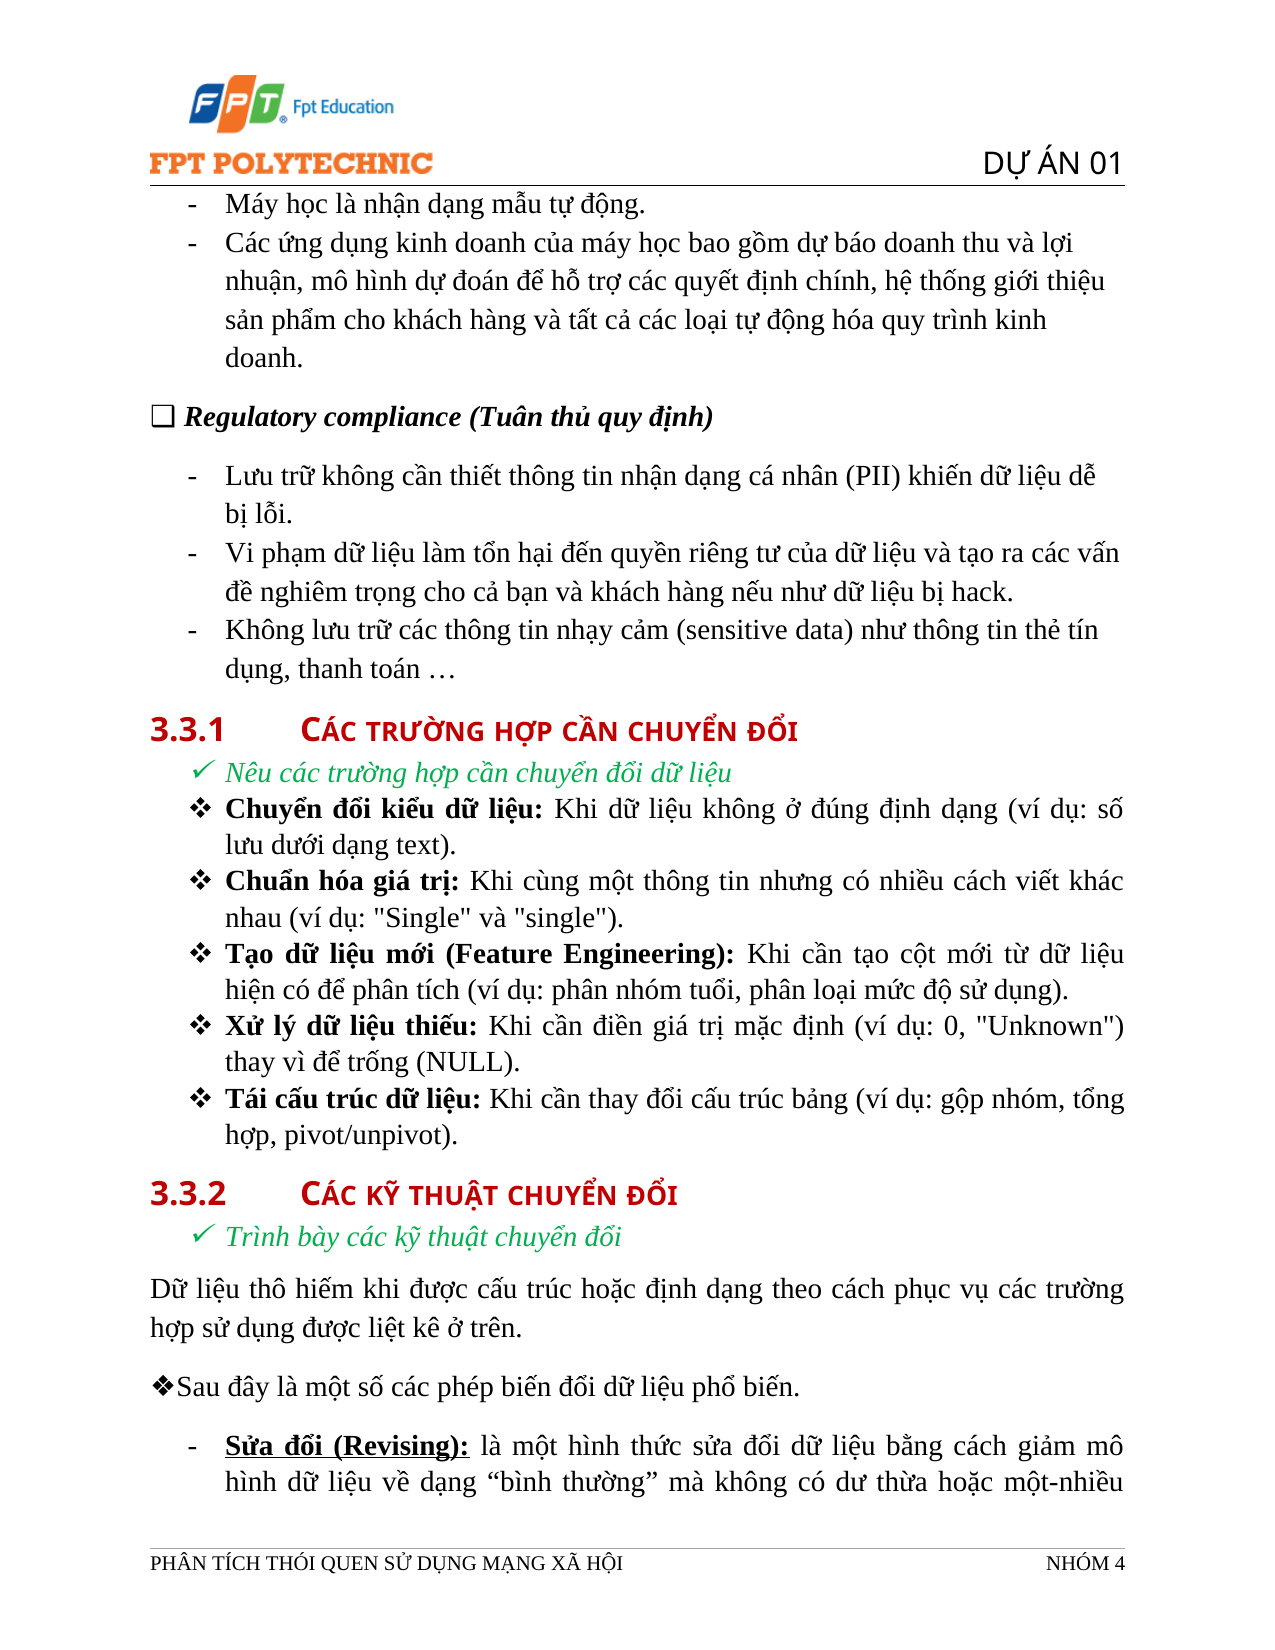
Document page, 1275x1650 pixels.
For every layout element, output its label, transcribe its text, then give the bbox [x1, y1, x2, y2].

list Trình bày các kỹ thuật chuyển đổi [187, 1219, 1125, 1252]
list Máy học là nhận dạng mẫu tự động. [187, 186, 1125, 220]
list Vi phạm dữ liệu làm tổn hại đến quyền riêng tư của dữ liệu và tạo ra các vấn đề nghiêm trọng cho cả bạn và khách hàng nếu như dữ liệu bị hack. [187, 535, 1125, 607]
list Tạo dữ liệu mới (Feature Engineering): Khi cần tạo cột mới từ dữ liệu hiện có để phân tích (ví dụ: phân nhóm tuổi, phân loại mức độ sử dụng). [187, 936, 1125, 1006]
text Dữ liệu thô hiếm khi được cấu trúc hoặc định dạng theo cách phục vụ các trường hợp sử dụng được liệt kê ở trên. [150, 1272, 1125, 1344]
list Tái cấu trúc dữ liệu: Khi cần thay đổi cấu trúc bảng (ví dụ: gộp nhóm, tổng hợp, pivot/unpivot). [187, 1081, 1125, 1151]
list Chuyển đổi kiểu dữ liệu: Khi dữ liệu không ở đúng định dạng (ví dụ: số lưu dưới dạng text). [187, 791, 1125, 861]
subtitle Các trường hợp cần chuyển đổi [150, 706, 1125, 751]
list Chuẩn hóa giá trị: Khi cùng một thông tin nhưng có nhiều cách viết khác nhau (ví dụ: "Single" và "single"). [187, 863, 1125, 933]
picture [150, 75, 436, 174]
list Nêu các trường hợp cần chuyển đổi dữ liệu [187, 755, 1125, 788]
list Xử lý dữ liệu thiếu: Khi cần điền giá trị mặc định (ví dụ: 0, "Unknown") thay vì để trống (NULL). [187, 1008, 1125, 1078]
list Không lưu trữ các thông tin nhạy cảm (sensitive data) như thông tin thẻ tín dụng, thanh toán … [187, 612, 1125, 684]
text ❖Sau đây là một số các phép biến đổi dữ liệu phổ biến. [150, 1365, 1125, 1405]
text ❑ Regulatory compliance (Tuân thủ quy định) [150, 396, 1125, 435]
list Lưu trữ không cần thiết thông tin nhận dạng cá nhân (PII) khiến dữ liệu dễ bị lỗi. [187, 458, 1125, 530]
list Các ứng dụng kinh doanh của máy học bao gồm dự báo doanh thu và lợi nhuận, mô hình dự đoán để hỗ trợ các quyết định chính, hệ thống giới thiệu sản phẩm cho khách hàng và tất cả các loại tự động hóa quy trình kinh doanh. [187, 225, 1125, 374]
subtitle Các kỹ thuật chuyển đổi [150, 1170, 1125, 1215]
